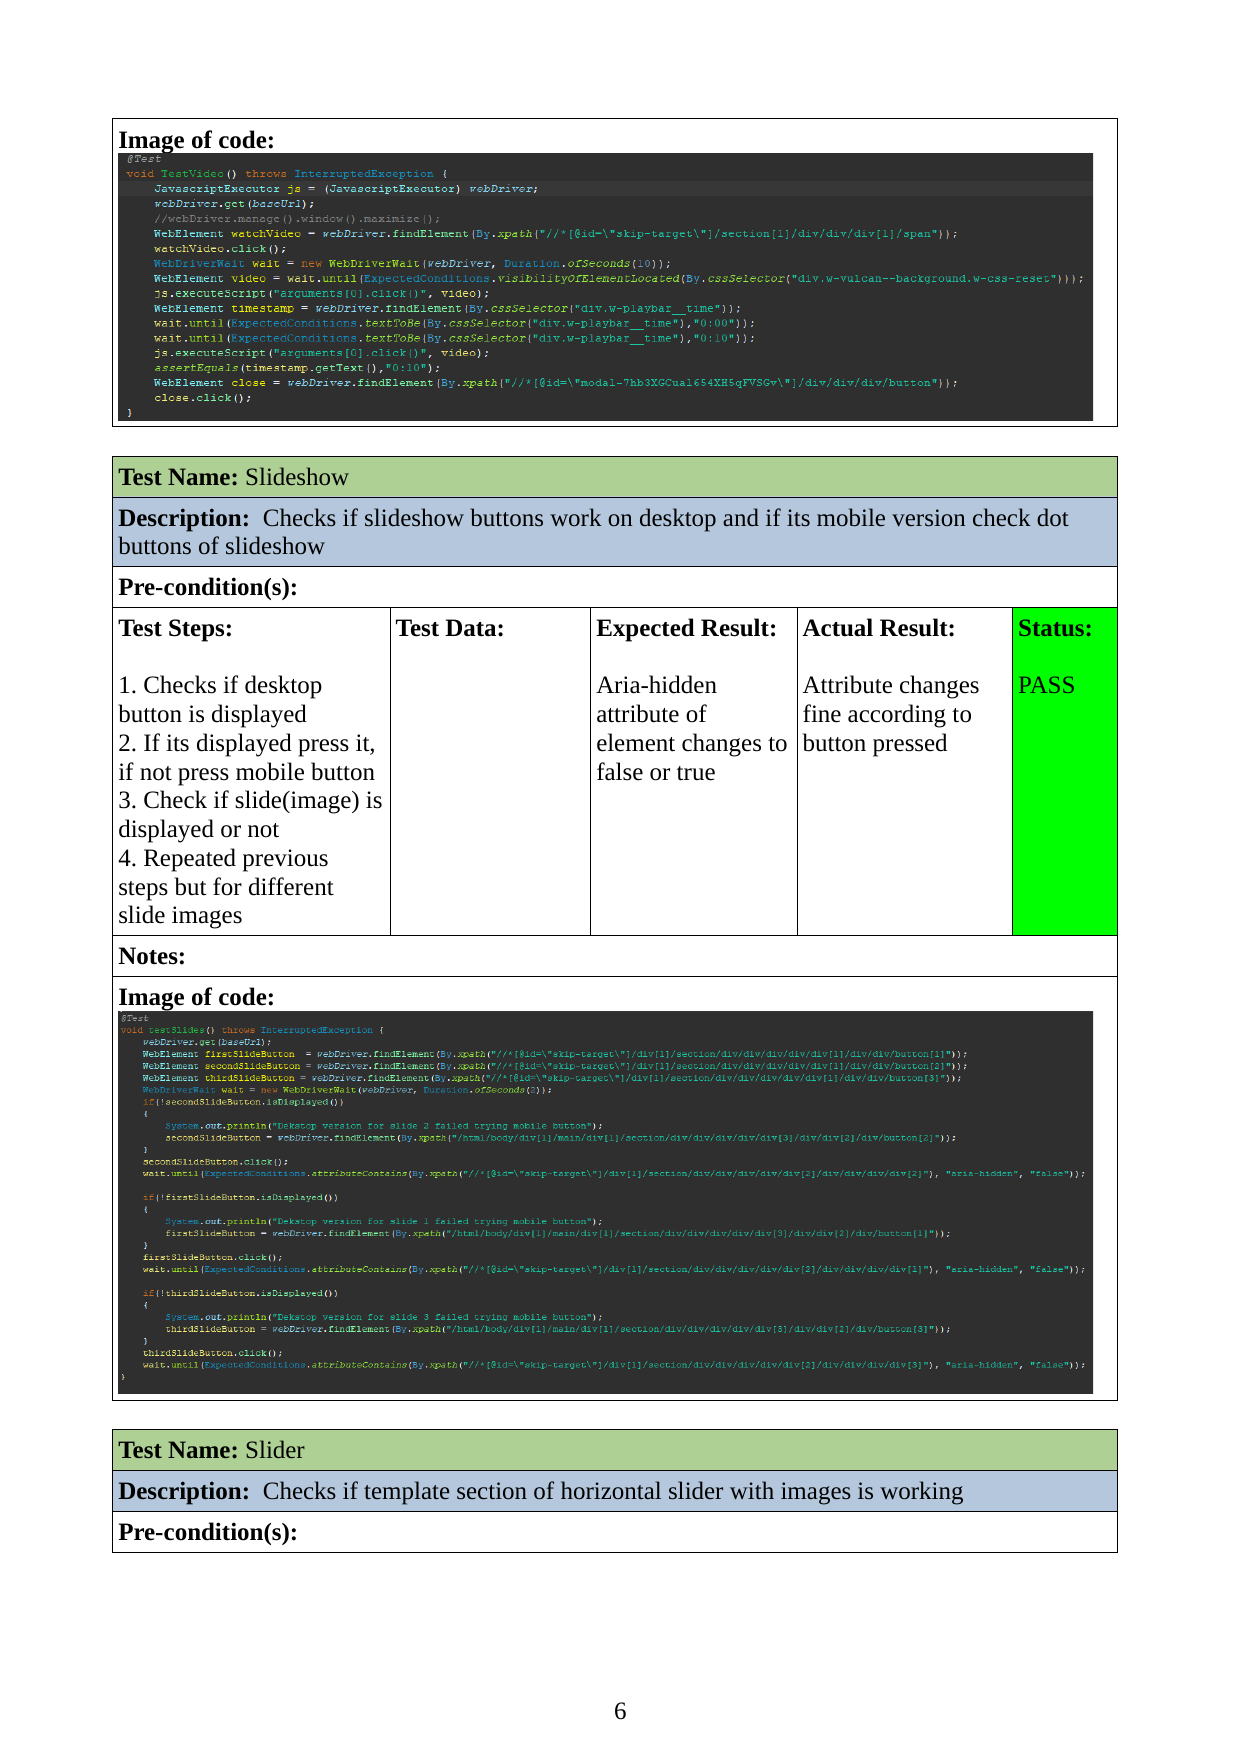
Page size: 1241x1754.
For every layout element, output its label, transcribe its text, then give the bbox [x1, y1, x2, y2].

table_cell Status: PASS [1013, 608, 1117, 935]
table_cell Notes: [113, 936, 1117, 976]
table_cell Test Steps: 1. Checks if desktop button is displayed 2. If its displayed press it, if not press mobile button 3. Check if slide(image) is displayed or not 4. Repeated previous steps but for different slide images [113, 608, 390, 935]
table_cell Actual Result: Attribute changes fine according to button pressed [798, 608, 1012, 935]
table_cell Image of code: [113, 977, 1117, 1399]
table_header Test Name: Slideshow [113, 457, 1117, 496]
table_cell Pre-condition(s): [113, 1512, 1117, 1551]
picture [118, 1011, 1094, 1394]
picture [118, 153, 1094, 421]
table_cell Pre-condition(s): [113, 567, 1117, 607]
table_cell Description: Checks if template section of horizontal slider with images is working [113, 1471, 1117, 1511]
table_cell Image of code: [113, 119, 1117, 426]
table_cell Description: Checks if slideshow buttons work on desktop and if its mobile version check dot buttons of slideshow [113, 498, 1117, 566]
table_cell Expected Result: Aria-hidden attribute of element changes to false or true [591, 608, 797, 935]
table_header Test Name: Slider [113, 1430, 1117, 1470]
table_cell Test Data: [391, 608, 590, 935]
